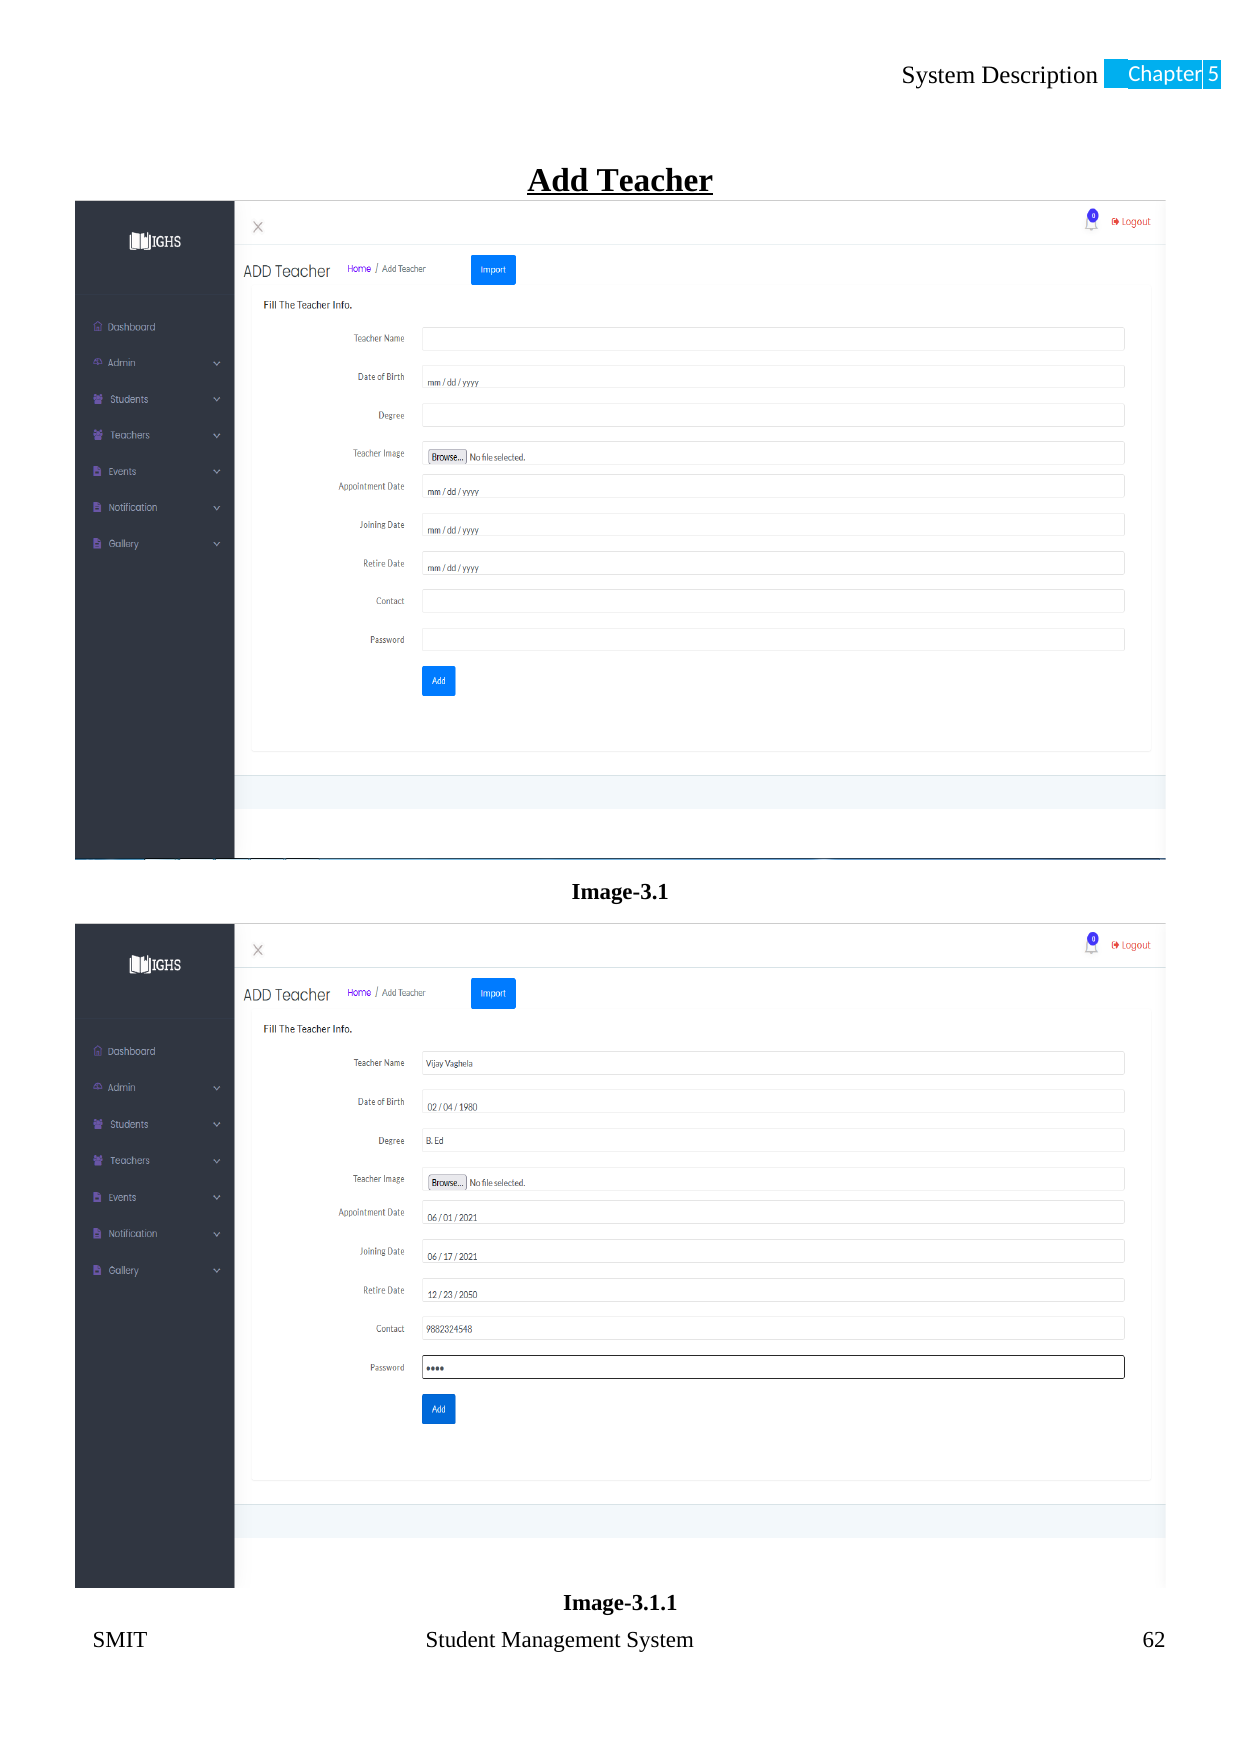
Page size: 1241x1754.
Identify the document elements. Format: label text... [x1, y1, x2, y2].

text Add Teacher [75, 160, 1165, 200]
picture [75, 923, 1166, 1588]
text Image-3.1 [75, 878, 1165, 905]
picture [75, 200, 1166, 860]
text Image-3.1.1 [75, 1588, 1165, 1616]
